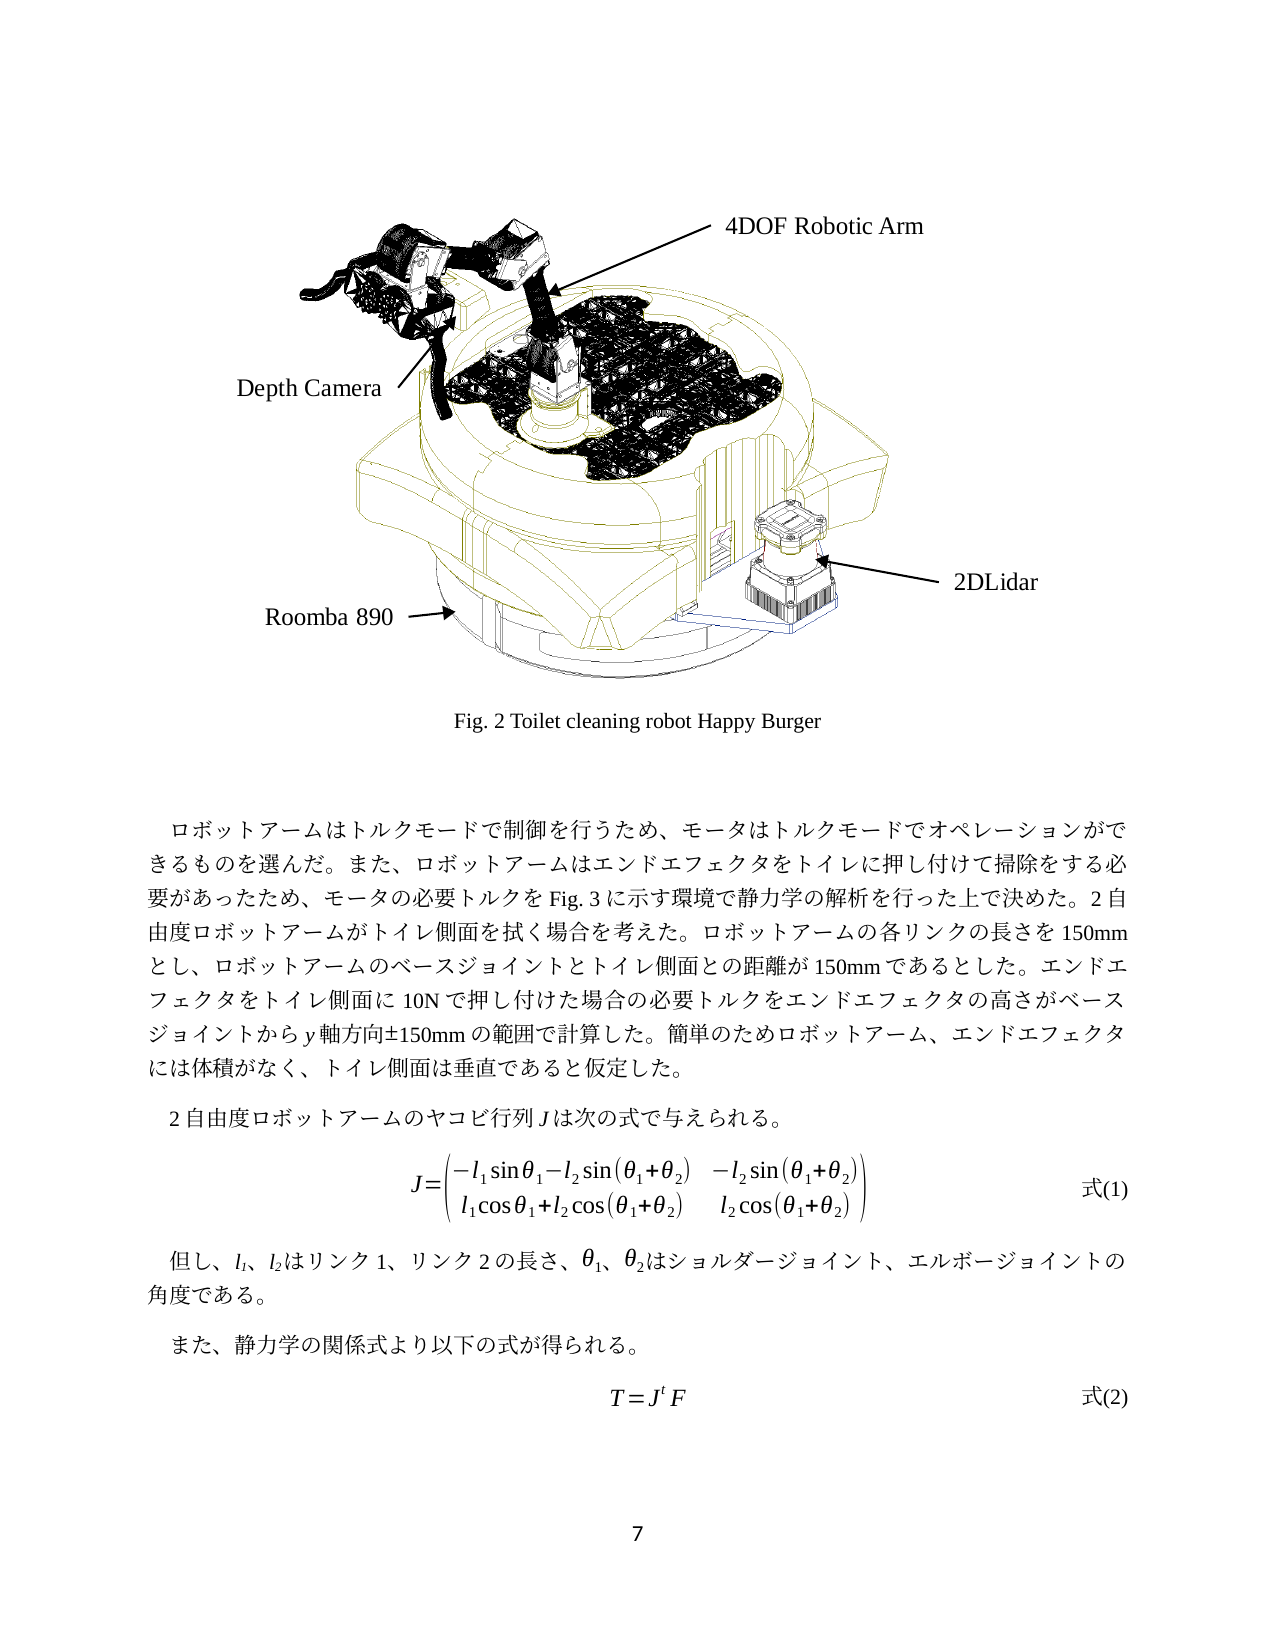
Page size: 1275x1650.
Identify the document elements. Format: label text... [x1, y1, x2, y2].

text 式(2) [147, 1379, 1128, 1412]
text ロボットアームはトルクモードで制御を行うため、モータはトルクモードでオペレーションができるものを選んだ。また、ロボットアームはエンドエフェクタをトイレに押し付けて掃除をする必要があったため、モータの必要トルクをFig. 3に示す環境で静力学の解析を行った上で決めた。2自由度ロボットアームがトイレ側面を拭く場合を考えた。ロボットアームの各リンクの長さを150mmとし、ロボットアームのベースジョイントとトイレ側面との距離が150mmであるとした。エンドエフェクタをトイレ側面に10Nで押し付けた場合の必要トルクをエンドエフェクタの高さがベースジョイントからy軸方向150mmの範囲で計算した。簡単のためロボットアーム、エンドエフェクタには体積がなく、トイレ側面は垂直であると仮定した。 [147, 813, 1128, 1082]
text 2自由度ロボットアームのヤコビ行列Jは次の式で与えられる。 [147, 1102, 1128, 1133]
text 但し、l1、l2はリンク1、リンク2の長さ、、はショルダージョイント、エルボージョイントの角度である。 [147, 1244, 1128, 1309]
text また、静力学の関係式より以下の式が得られる。 [147, 1329, 1128, 1360]
text 式(1) [147, 1152, 1128, 1225]
text Fig. 2 Toilet cleaning robot Happy Burger [147, 702, 1128, 738]
